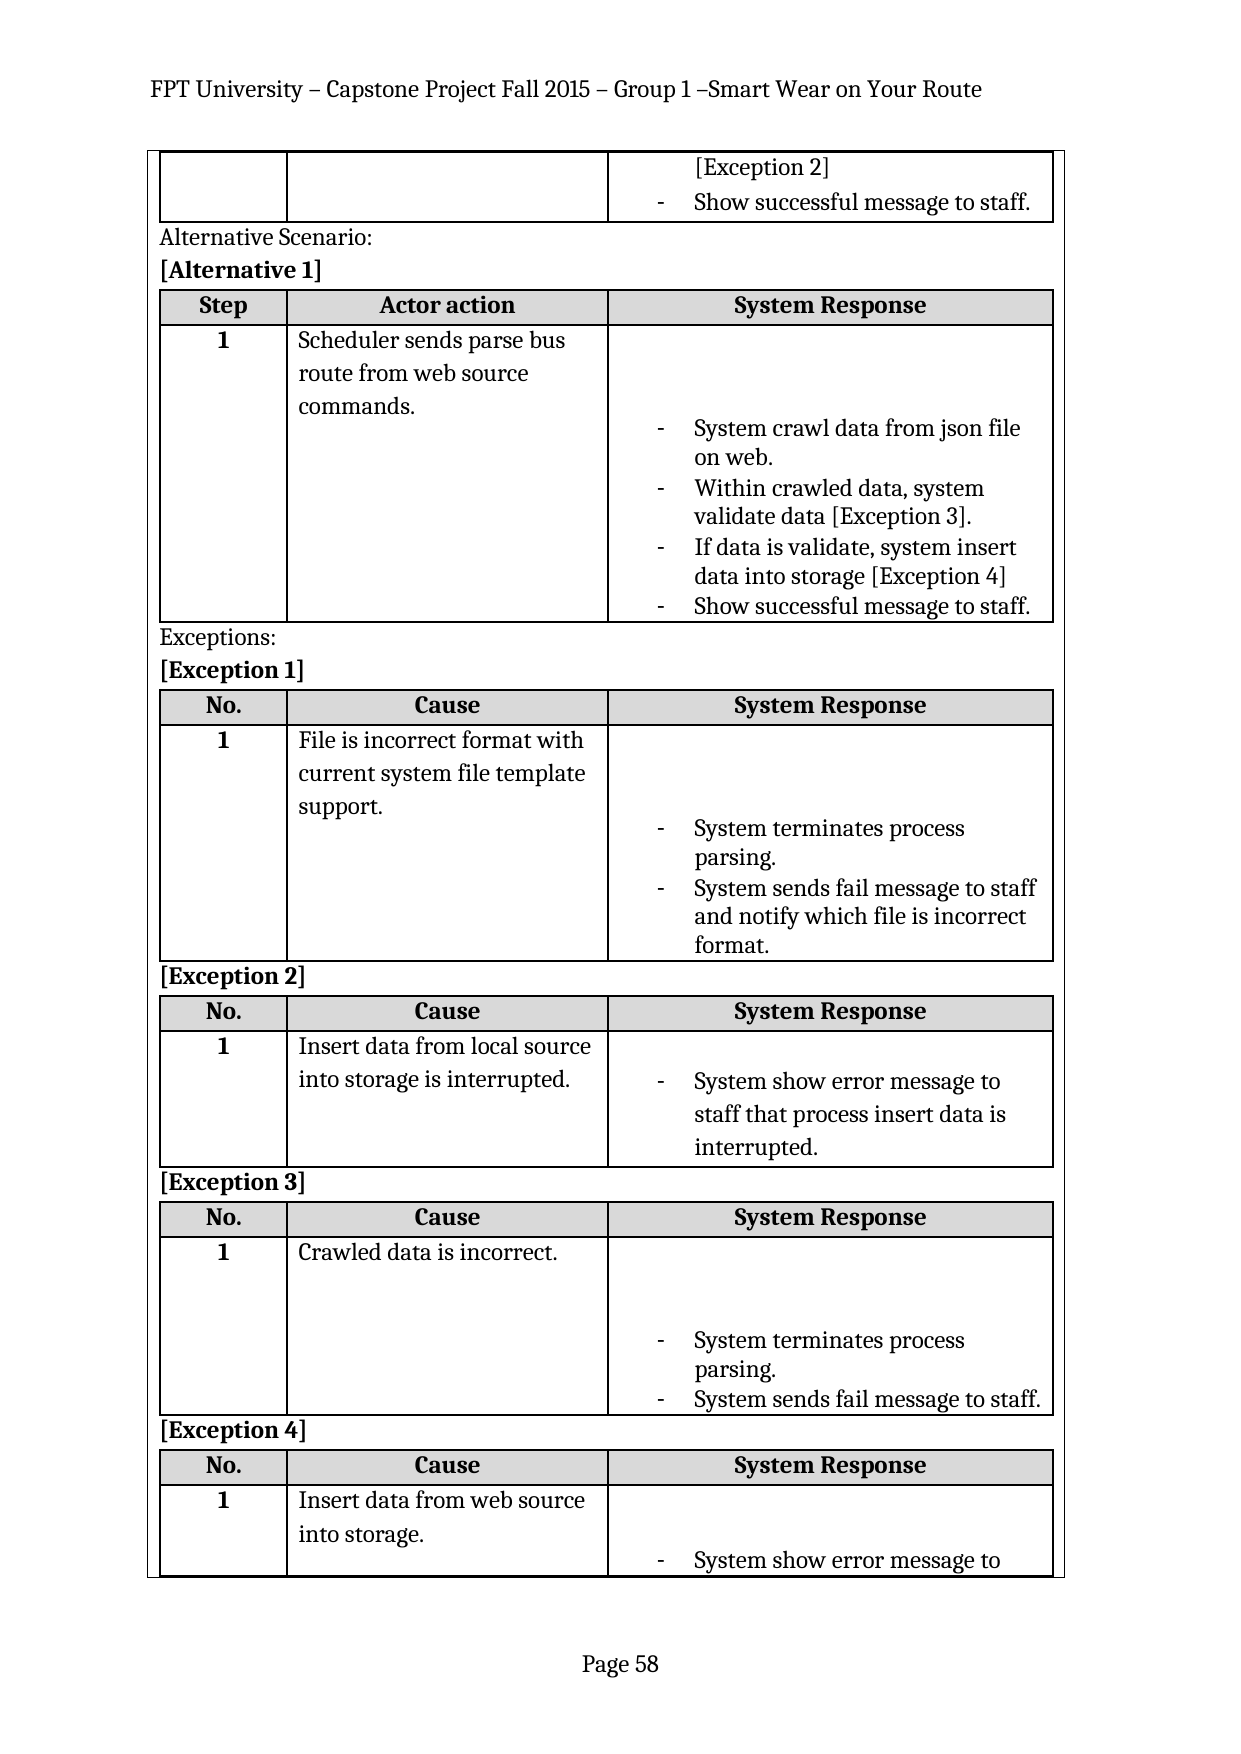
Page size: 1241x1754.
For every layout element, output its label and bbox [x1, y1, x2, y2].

table_cell [148, 151, 1064, 1577]
